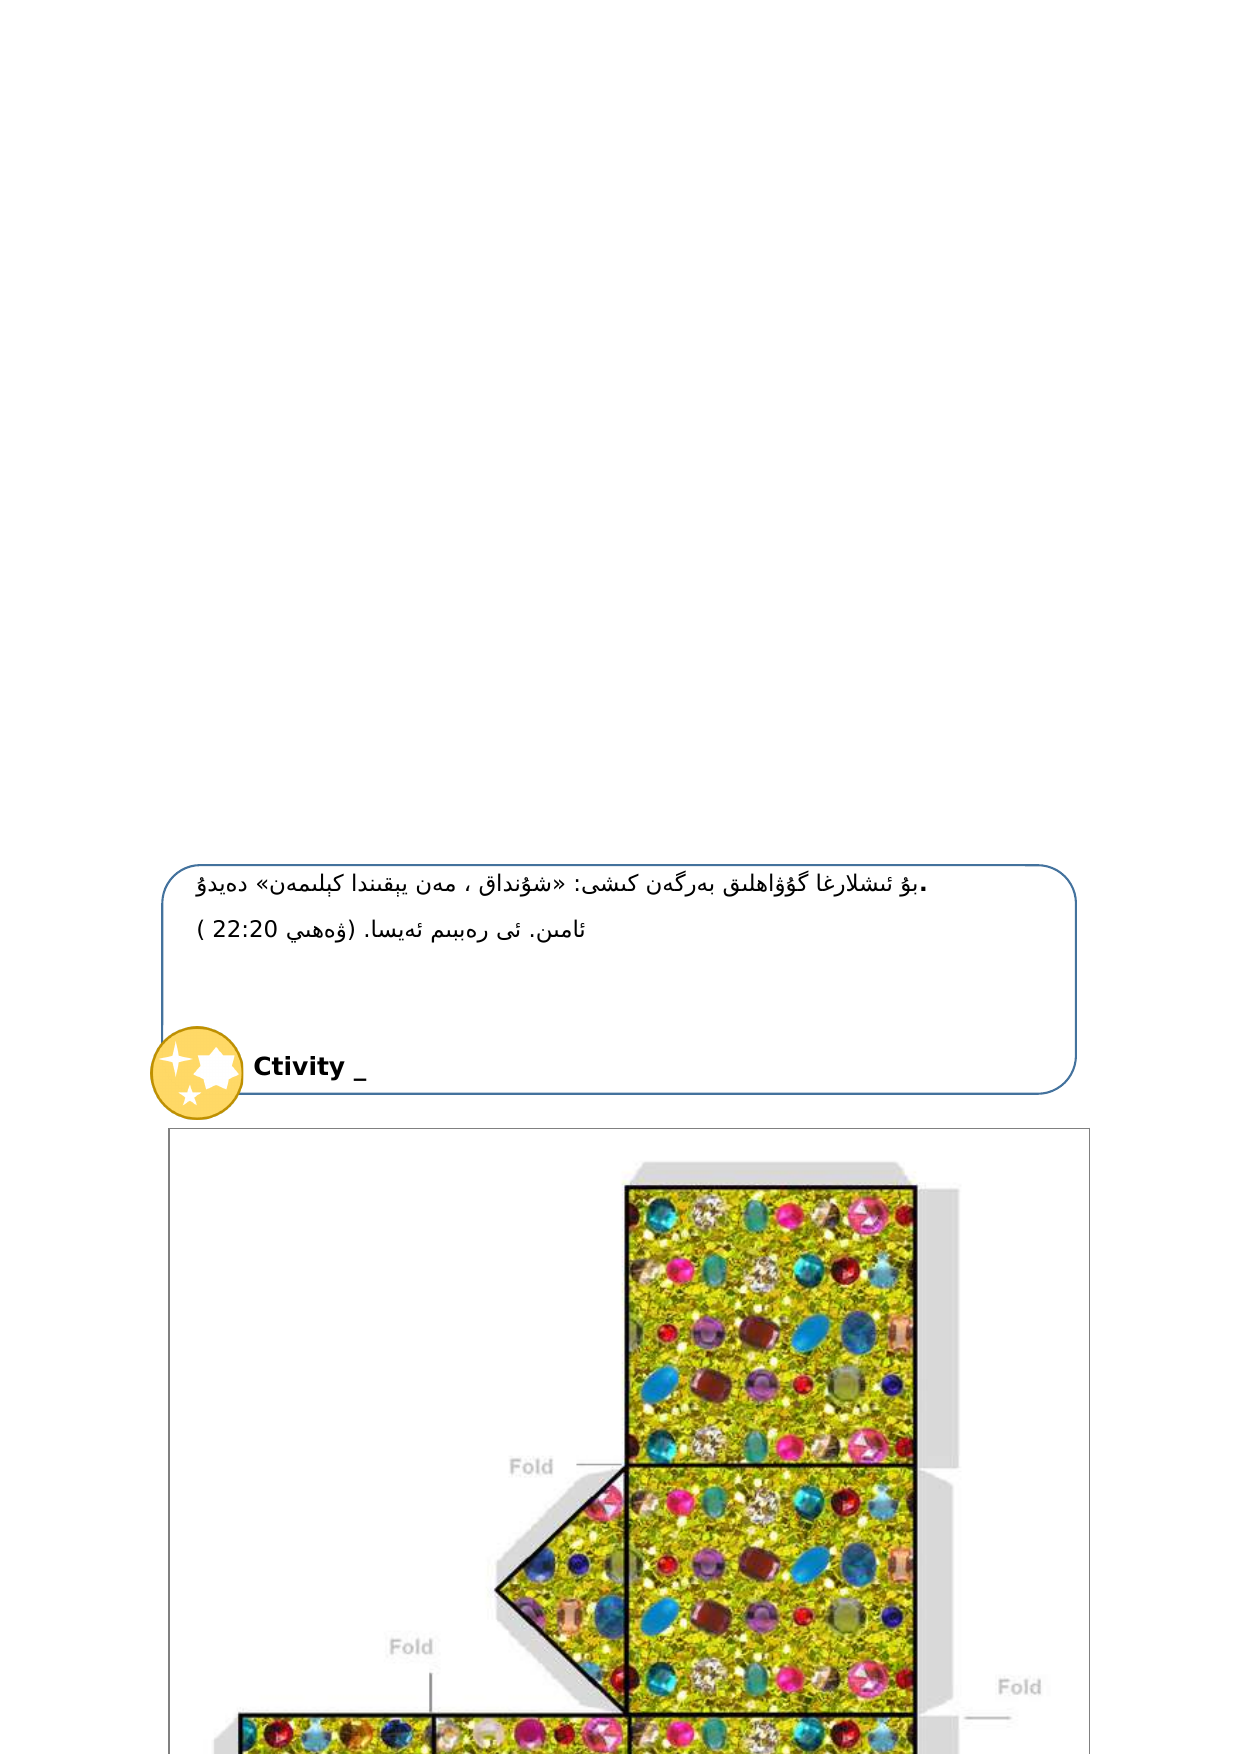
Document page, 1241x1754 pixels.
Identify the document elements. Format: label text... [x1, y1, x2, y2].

text بۇ ئىشلارغا گۇۋاھلىق بەرگەن كىشى: «شۇنداق ، مەن يېقىندا كېلىمەن» دەيدۇ. [150, 871, 1090, 897]
picture [170, 1129, 1089, 1754]
picture [150, 1026, 244, 1120]
text ئامىن. ئى رەببىم ئەيسا. (ۋەھىي 22:20 ) [150, 916, 1090, 943]
text Ctivity _ [244, 1052, 1090, 1081]
